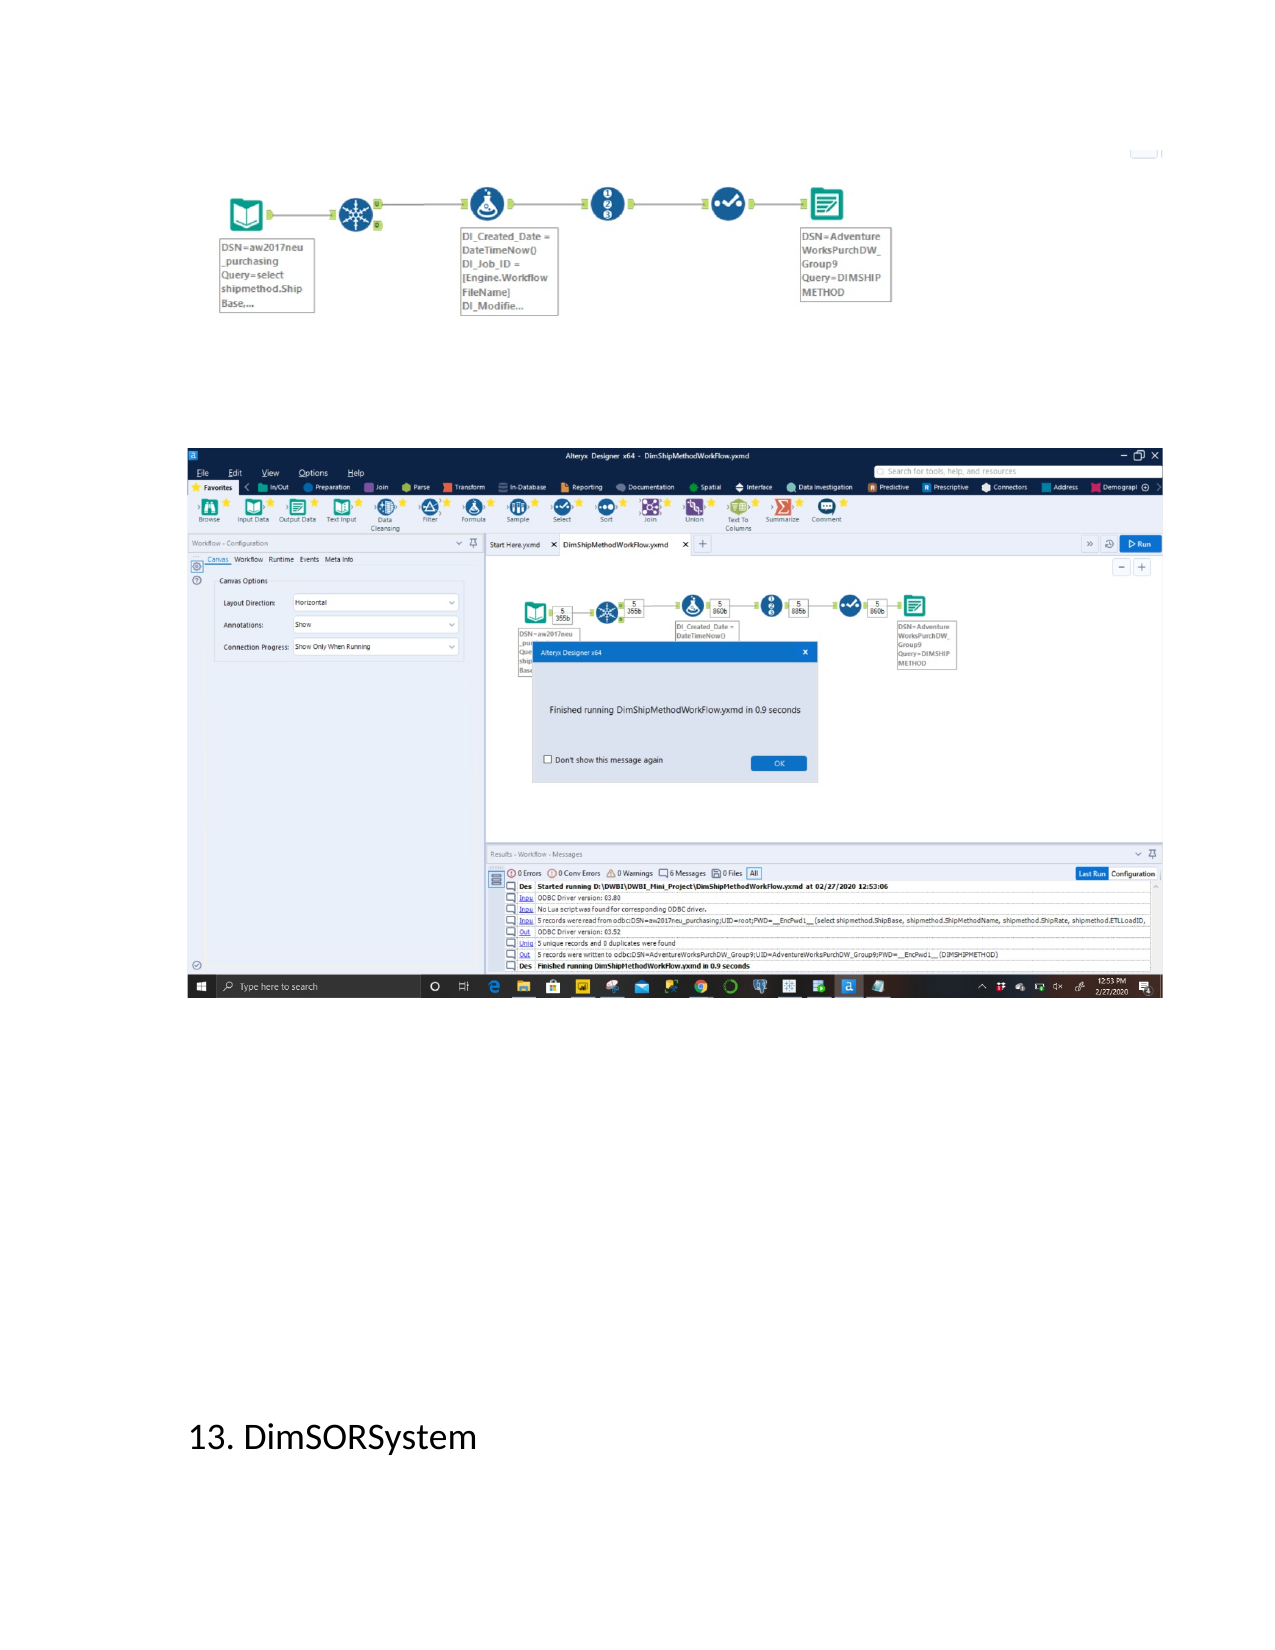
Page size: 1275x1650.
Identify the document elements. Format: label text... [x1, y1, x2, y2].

picture [187, 448, 1163, 998]
picture [187, 150, 1163, 430]
text 13. DimSORSystem [187, 1413, 1125, 1459]
